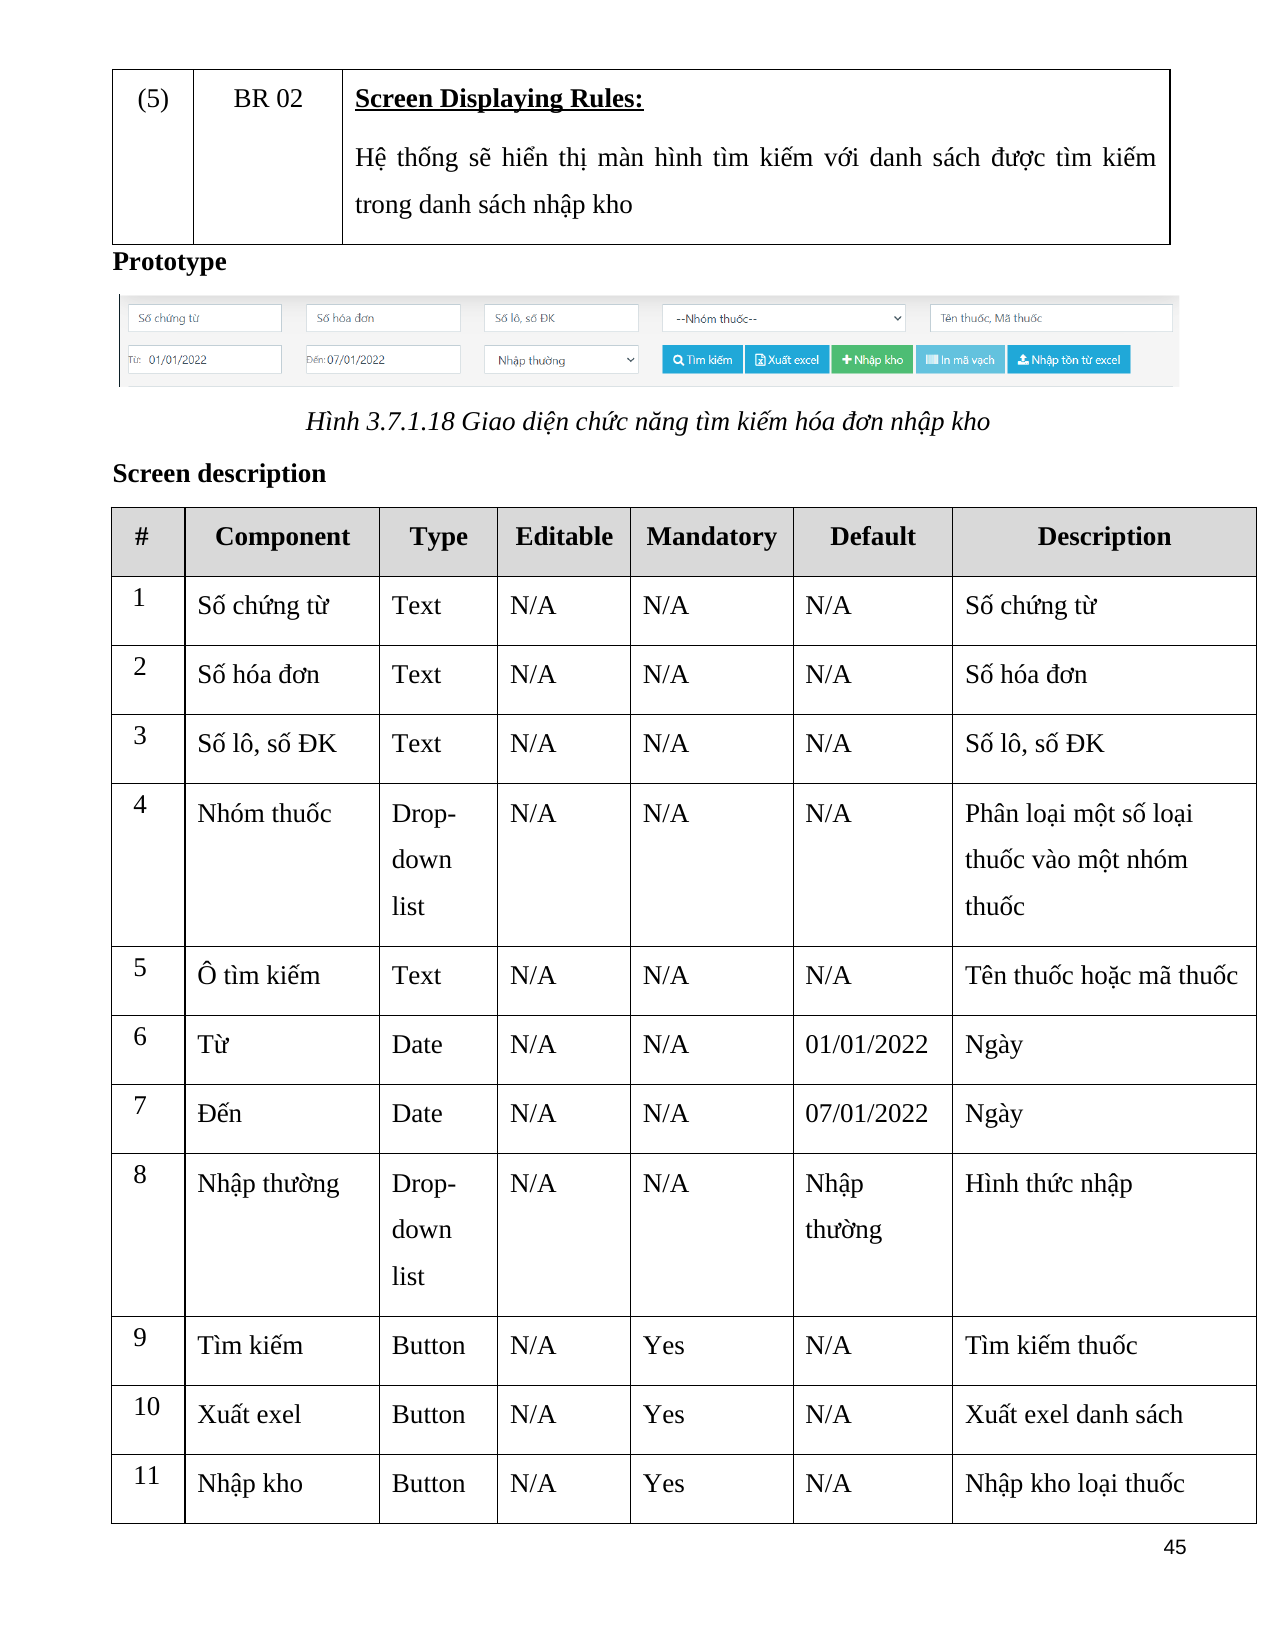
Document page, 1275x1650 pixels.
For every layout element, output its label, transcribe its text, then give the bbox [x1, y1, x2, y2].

table_header Editable [498, 508, 630, 576]
table_cell Số hóa đơn [953, 646, 1256, 714]
table_cell N/A [794, 1317, 952, 1385]
table_cell N/A [794, 646, 952, 714]
table_cell N/A [498, 947, 630, 1015]
table_cell N/A [498, 1455, 630, 1523]
text Prototype [112, 245, 1186, 276]
table_cell Nhập thường [794, 1154, 952, 1316]
table_cell Drop-down list [380, 1154, 497, 1316]
table_cell N/A [498, 784, 630, 946]
table_cell Số chứng từ [186, 577, 379, 645]
table_cell N/A [498, 1085, 630, 1153]
table_header Mandatory [631, 508, 793, 576]
table_cell 5 [112, 947, 184, 1015]
table_cell Date [380, 1016, 497, 1084]
table_header Default [794, 508, 952, 576]
table_cell Text [380, 646, 497, 714]
table_cell 01/01/2022 [794, 1016, 952, 1084]
picture [119, 294, 1180, 387]
table_cell Phân loại một số loại thuốc vào một nhóm thuốc [953, 784, 1256, 946]
text Screen description [112, 457, 1186, 488]
table_cell Số lô, số ĐK [186, 715, 379, 783]
table_cell Yes [631, 1386, 793, 1454]
table_cell Drop-down list [380, 784, 497, 946]
table_cell 4 [112, 784, 184, 946]
table_cell N/A [631, 784, 793, 946]
table_cell N/A [631, 1085, 793, 1153]
table_cell Xuất exel [186, 1386, 379, 1454]
table_cell Nhóm thuốc [186, 784, 379, 946]
table_header # [112, 508, 184, 576]
table_cell N/A [794, 715, 952, 783]
table_cell 10 [112, 1386, 184, 1454]
table_header Component [186, 508, 379, 576]
table_cell N/A [631, 1016, 793, 1084]
table_cell Đến [186, 1085, 379, 1153]
table_cell N/A [498, 1386, 630, 1454]
table_cell Nhập kho [186, 1455, 379, 1523]
table_cell BR 02 [194, 70, 342, 244]
table_cell Ngày [953, 1085, 1256, 1153]
table_cell Nhập kho loại thuốc [953, 1455, 1256, 1523]
table_cell N/A [498, 715, 630, 783]
table_cell N/A [794, 577, 952, 645]
table_cell N/A [498, 577, 630, 645]
table_cell N/A [794, 947, 952, 1015]
table_cell Ô tìm kiếm [186, 947, 379, 1015]
table_cell 9 [112, 1317, 184, 1385]
table_cell 8 [112, 1154, 184, 1316]
table_cell N/A [631, 715, 793, 783]
table_header Type [380, 508, 497, 576]
table_cell Hình thức nhập [953, 1154, 1256, 1316]
table_cell 11 [112, 1455, 184, 1523]
table_cell Button [380, 1455, 497, 1523]
table_cell Số chứng từ [953, 577, 1256, 645]
table_cell Text [380, 947, 497, 1015]
table_header Description [953, 508, 1256, 576]
table_cell N/A [794, 1386, 952, 1454]
table_cell Ngày [953, 1016, 1256, 1084]
table_cell 6 [112, 1016, 184, 1084]
table_cell Yes [631, 1455, 793, 1523]
table_cell Tìm kiếm [186, 1317, 379, 1385]
table_cell Button [380, 1386, 497, 1454]
table_cell N/A [498, 1317, 630, 1385]
table_cell N/A [498, 1016, 630, 1084]
table_cell N/A [631, 1154, 793, 1316]
table_cell N/A [631, 646, 793, 714]
table_cell Tìm kiếm thuốc [953, 1317, 1256, 1385]
table_cell Button [380, 1317, 497, 1385]
table_cell Số lô, số ĐK [953, 715, 1256, 783]
table_cell N/A [498, 646, 630, 714]
table_cell Screen Displaying Rules: Hệ thống sẽ hiển thị màn hình tìm kiếm với danh sách được tìm kiếm trong danh sách nhập kho [343, 70, 1169, 244]
table_cell N/A [794, 784, 952, 946]
table_cell 2 [112, 646, 184, 714]
table_cell 07/01/2022 [794, 1085, 952, 1153]
table_cell Date [380, 1085, 497, 1153]
table_cell 1 [112, 577, 184, 645]
table_cell Tên thuốc hoặc mã thuốc [953, 947, 1256, 1015]
table_cell 7 [112, 1085, 184, 1153]
table_cell N/A [631, 577, 793, 645]
table_cell N/A [631, 947, 793, 1015]
table_cell Nhập thường [186, 1154, 379, 1316]
table_cell Từ [186, 1016, 379, 1084]
table_cell Số hóa đơn [186, 646, 379, 714]
table_cell (5) [113, 70, 193, 244]
table_cell Text [380, 715, 497, 783]
table_cell Text [380, 577, 497, 645]
table_cell Xuất exel danh sách [953, 1386, 1256, 1454]
table_cell 3 [112, 715, 184, 783]
table_cell N/A [794, 1455, 952, 1523]
table_cell N/A [498, 1154, 630, 1316]
table_cell Yes [631, 1317, 793, 1385]
